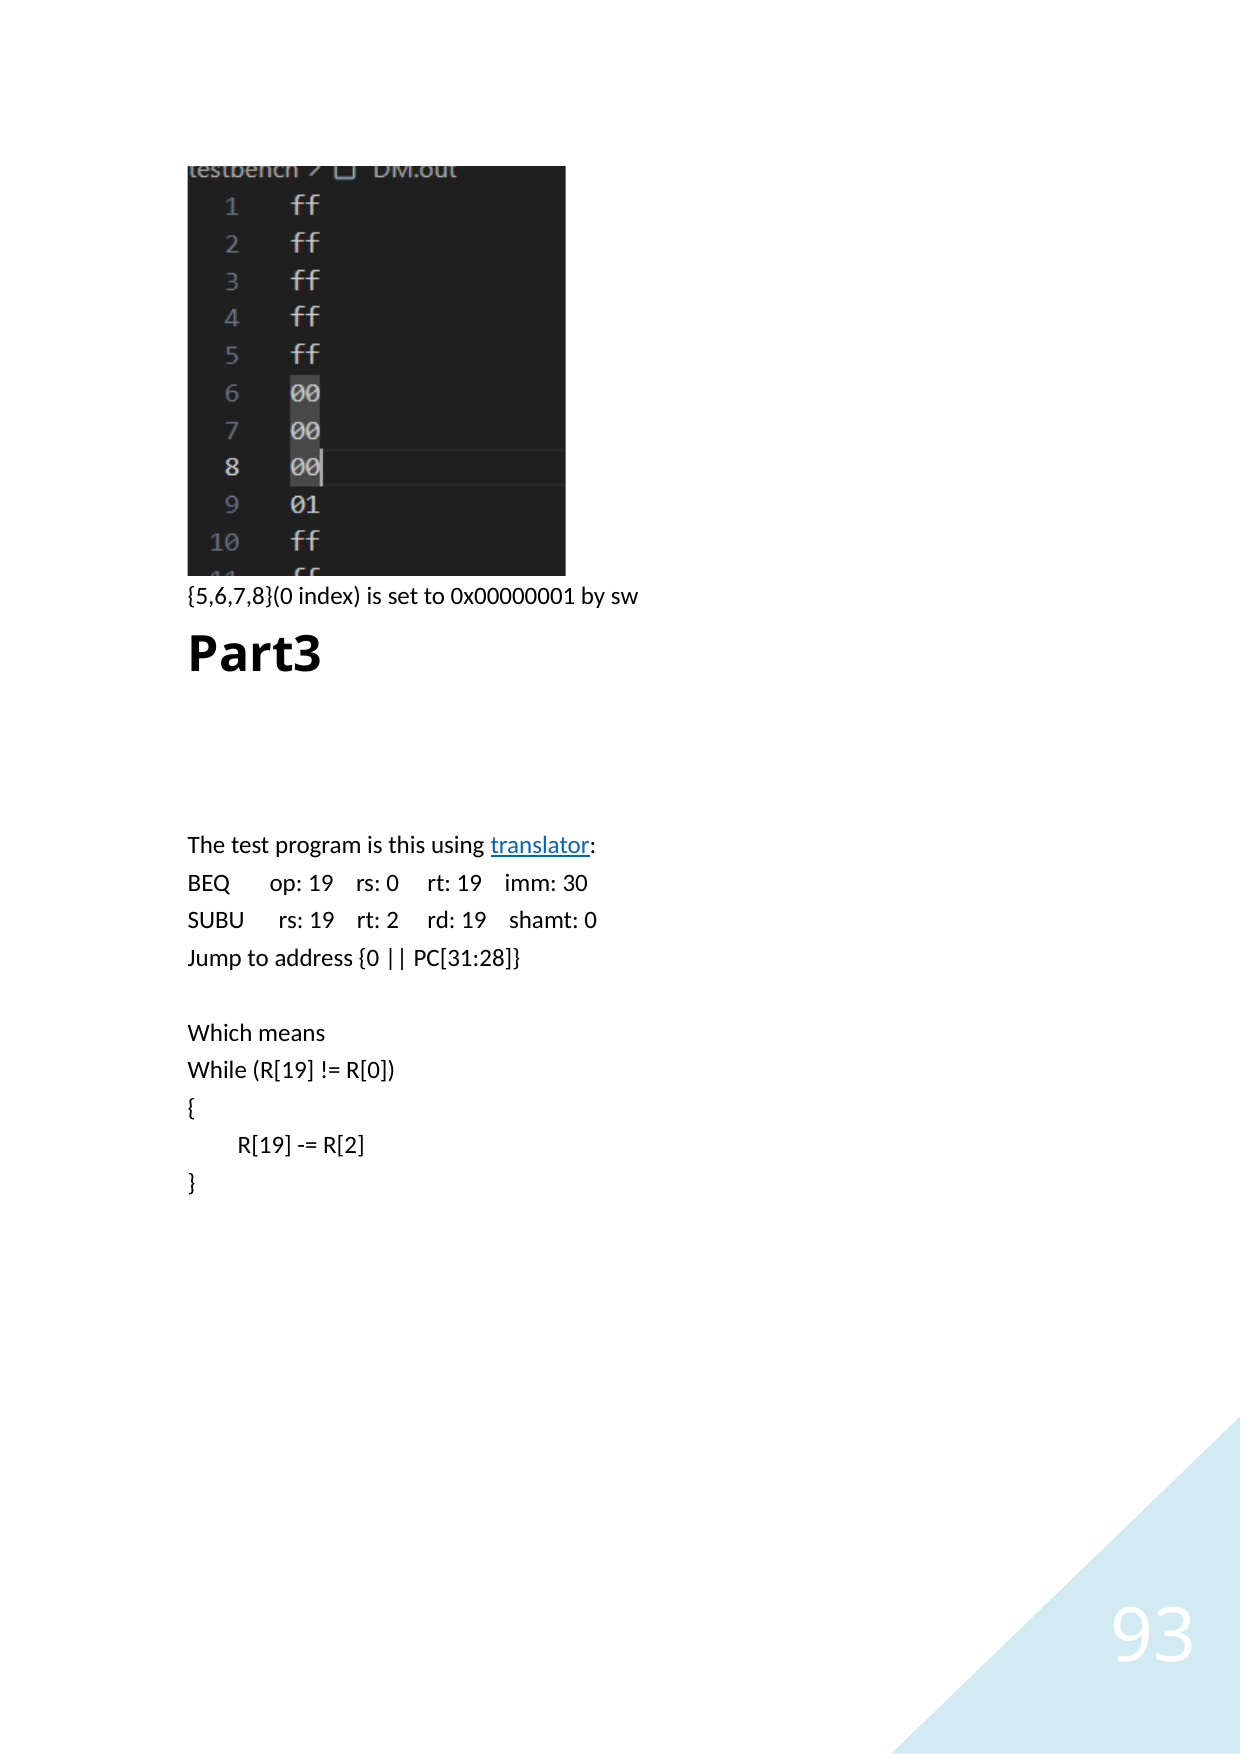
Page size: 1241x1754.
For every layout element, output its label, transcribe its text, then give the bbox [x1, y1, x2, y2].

text The test program is this using translator: [187, 826, 1053, 863]
text {5,6,7,8}(0 index) is set to 0x00000001 by sw [187, 577, 1053, 614]
picture [187, 166, 566, 576]
text R[19] -= R[2] [187, 1126, 1053, 1163]
text SUBU rs: 19 rt: 2 rd: 19 shamt: 0 [187, 901, 1053, 938]
text While (R[19] != R[0]) [187, 1051, 1053, 1088]
subtitle Part3 [187, 614, 1053, 689]
text BEQ op: 19 rs: 0 rt: 19 imm: 30 [187, 863, 1053, 901]
text Jump to address {0 || PC[31:28]} [187, 938, 1053, 976]
text Which means [187, 1013, 1053, 1051]
text } [187, 1163, 1053, 1201]
text { [187, 1088, 1053, 1126]
